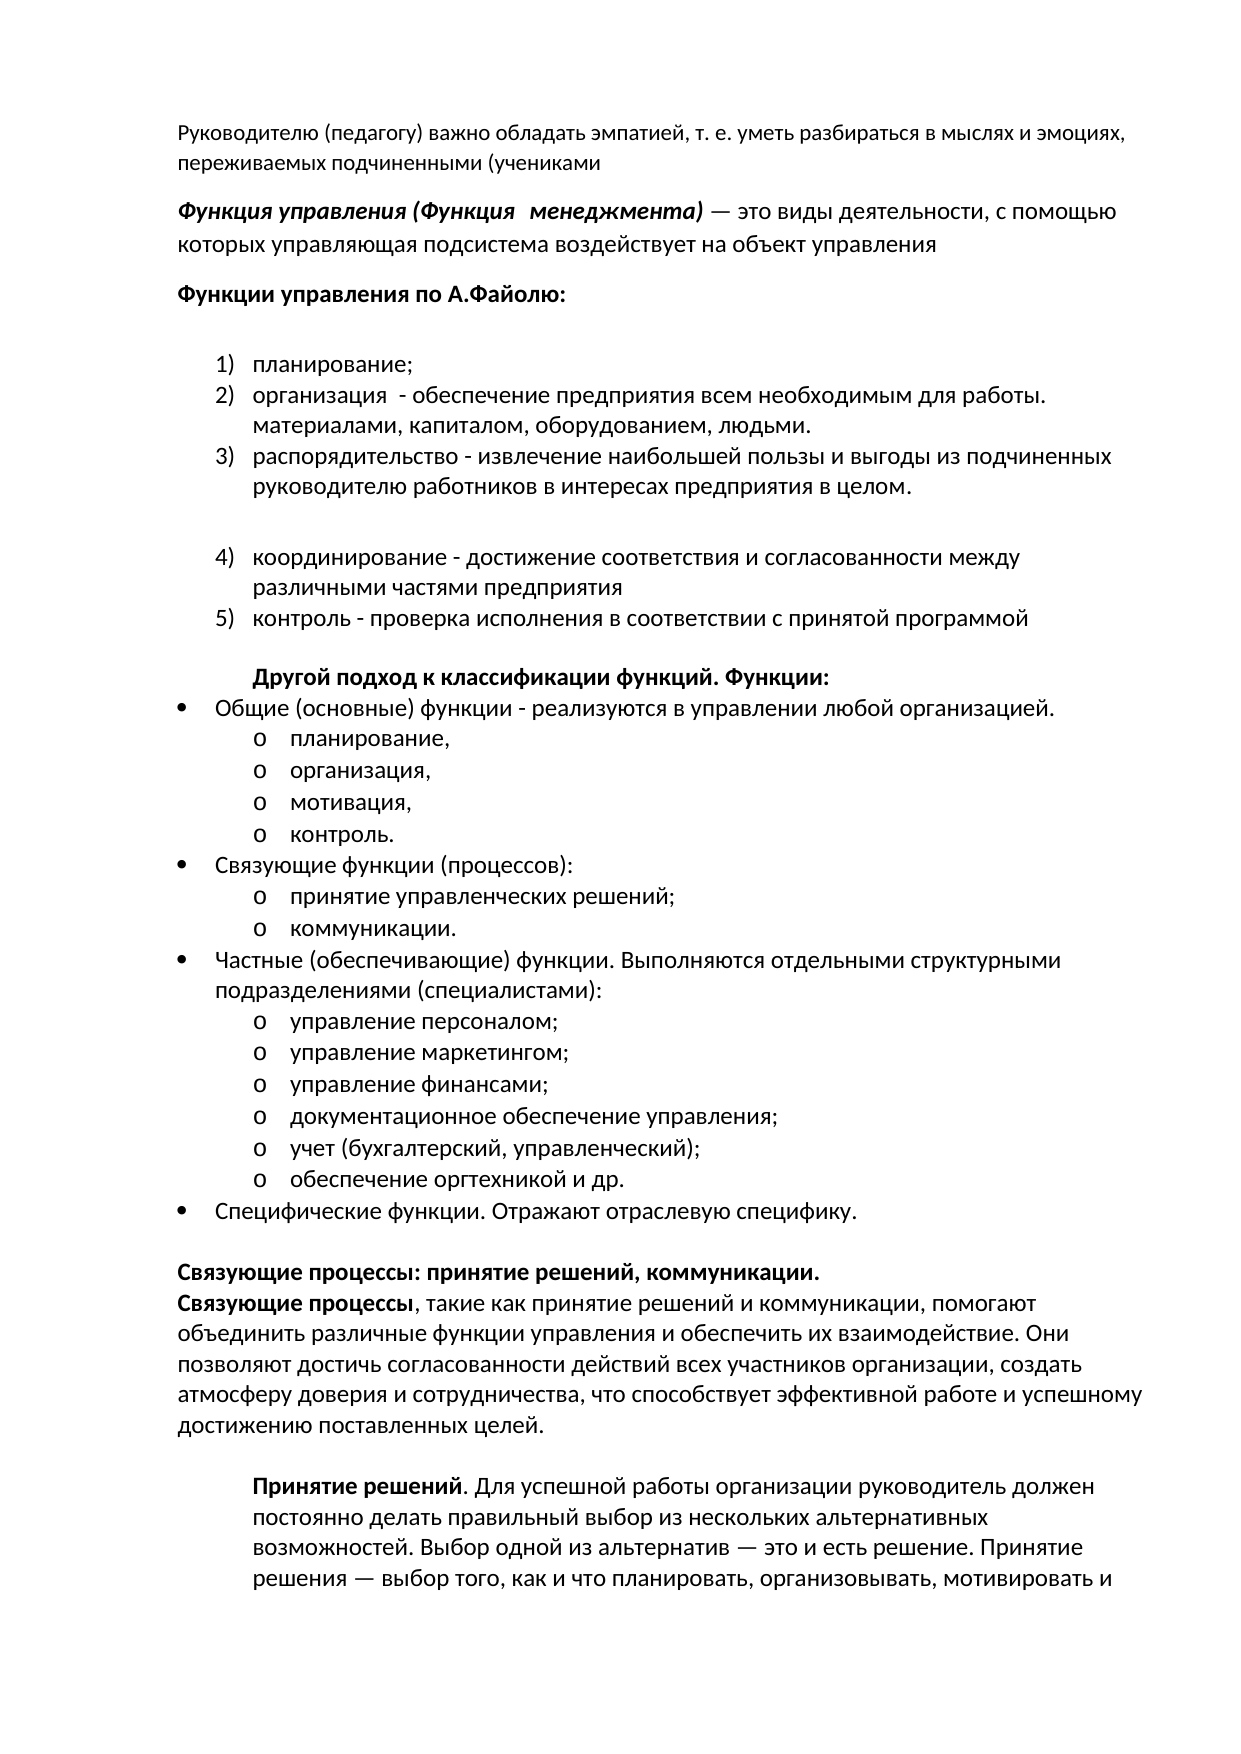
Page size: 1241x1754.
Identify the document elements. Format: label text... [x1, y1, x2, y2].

list Общие (основные) функции - реализуются в управлении любой организацией. [177, 692, 1152, 723]
list обеспечение оргтехникой и др. [252, 1164, 1152, 1195]
text Руководителю (педагогу) важно обладать эмпатией, т. е. уметь разбираться в мыслях и эмоциях, переживаемых подчиненными (учениками [177, 118, 1152, 176]
list мотивация, [252, 786, 1152, 818]
list контроль. [252, 818, 1152, 850]
list учет (бухгалтерский, управленческий); [252, 1132, 1152, 1164]
list управление персоналом; [252, 1005, 1152, 1037]
list Специфические функции. Отражают отраслевую специфику. [177, 1195, 1152, 1226]
list Частные (обеспечивающие) функции. Выполняются отдельными структурными подразделениями (специалистами): [177, 944, 1152, 1005]
text Функции управления по А.Файолю: [177, 278, 1152, 308]
text Другой подход к классификации функций. Функции: [252, 662, 1152, 692]
list управление финансами; [252, 1068, 1152, 1100]
list координирование - достижение соответствия и согласованности между различными частями предприятия [215, 541, 1152, 602]
text Связующие процессы, такие как принятие решений и коммуникации, помогают объединить различные функции управления и обеспечить их взаимодействие. Они позволяют достичь согласованности действий всех участников организации, создать атмосферу доверия и сотрудничества, что способствует эффективной работе и успешному достижению поставленных целей. [177, 1287, 1152, 1439]
list планирование, [252, 723, 1152, 754]
text Функция управления (Функция менеджмента) — это виды деятельности, с помощью которых управляющая подсистема воздействует на объект управления [177, 195, 1152, 259]
list организация - обеспечение предприятия всем необходимым для работы. материалами, капиталом, оборудованием, людьми. [215, 379, 1152, 440]
list планирование; [215, 348, 1152, 379]
list управление маркетингом; [252, 1037, 1152, 1068]
list Связующие функции (процессов): [177, 850, 1152, 880]
list документационное обеспечение управления; [252, 1100, 1152, 1132]
list коммуникации. [252, 912, 1152, 944]
list контроль - проверка исполнения в соответствии с принятой программой [215, 602, 1152, 632]
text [252, 1470, 1152, 1592]
text Связующие процессы: принятие решений, коммуникации. [177, 1256, 1152, 1287]
list принятие управленческих решений; [252, 880, 1152, 912]
list организация, [252, 754, 1152, 786]
list распорядительство - извлечение наибольшей пользы и выгоды из подчиненных руководителю работников в интересах предприятия в целом. [215, 440, 1152, 501]
